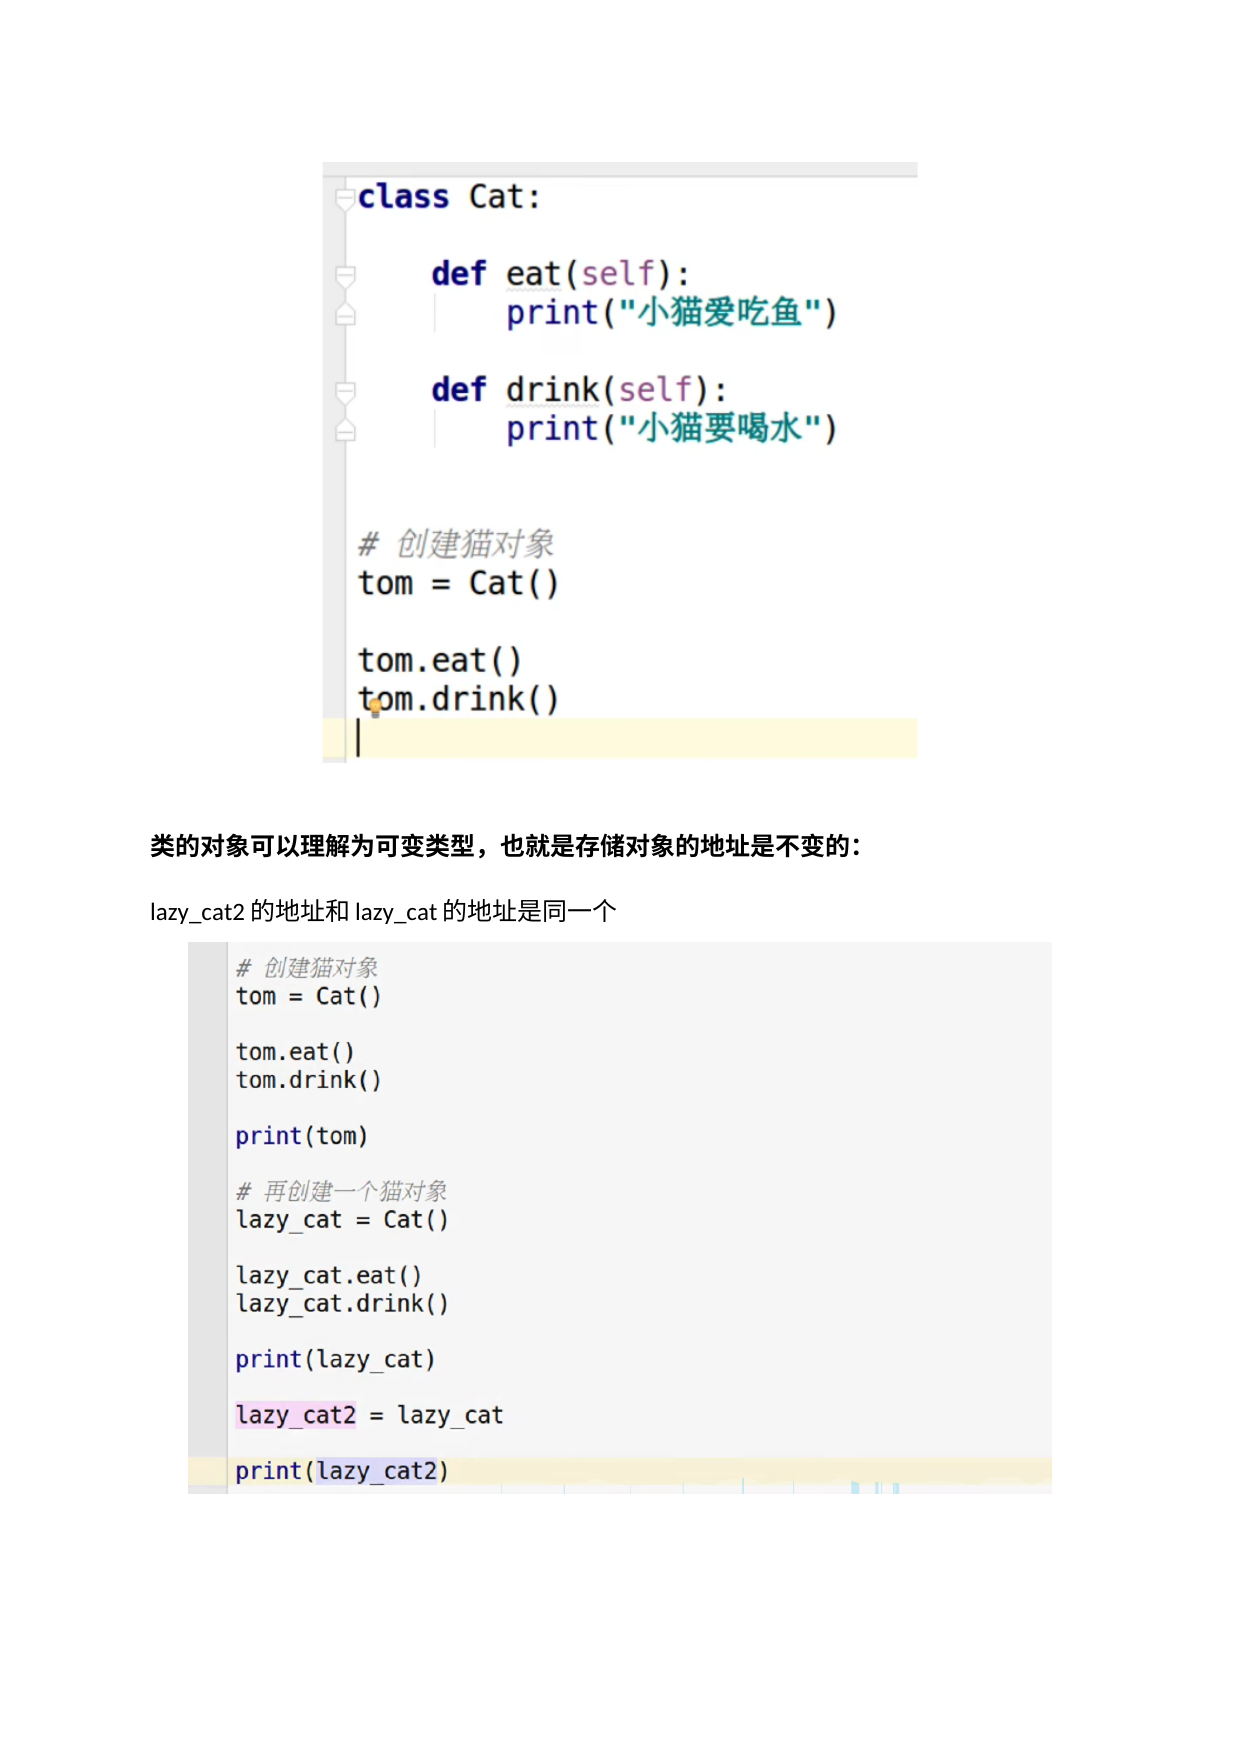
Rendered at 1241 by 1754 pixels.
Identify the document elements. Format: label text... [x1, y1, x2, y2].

text 类的对象可以理解为可变类型，也就是存储对象的地址是不变的： [150, 812, 1090, 877]
text lazy_cat2的地址和lazy_cat的地址是同一个 [150, 877, 1090, 942]
picture [188, 942, 1053, 1494]
picture [322, 162, 918, 763]
